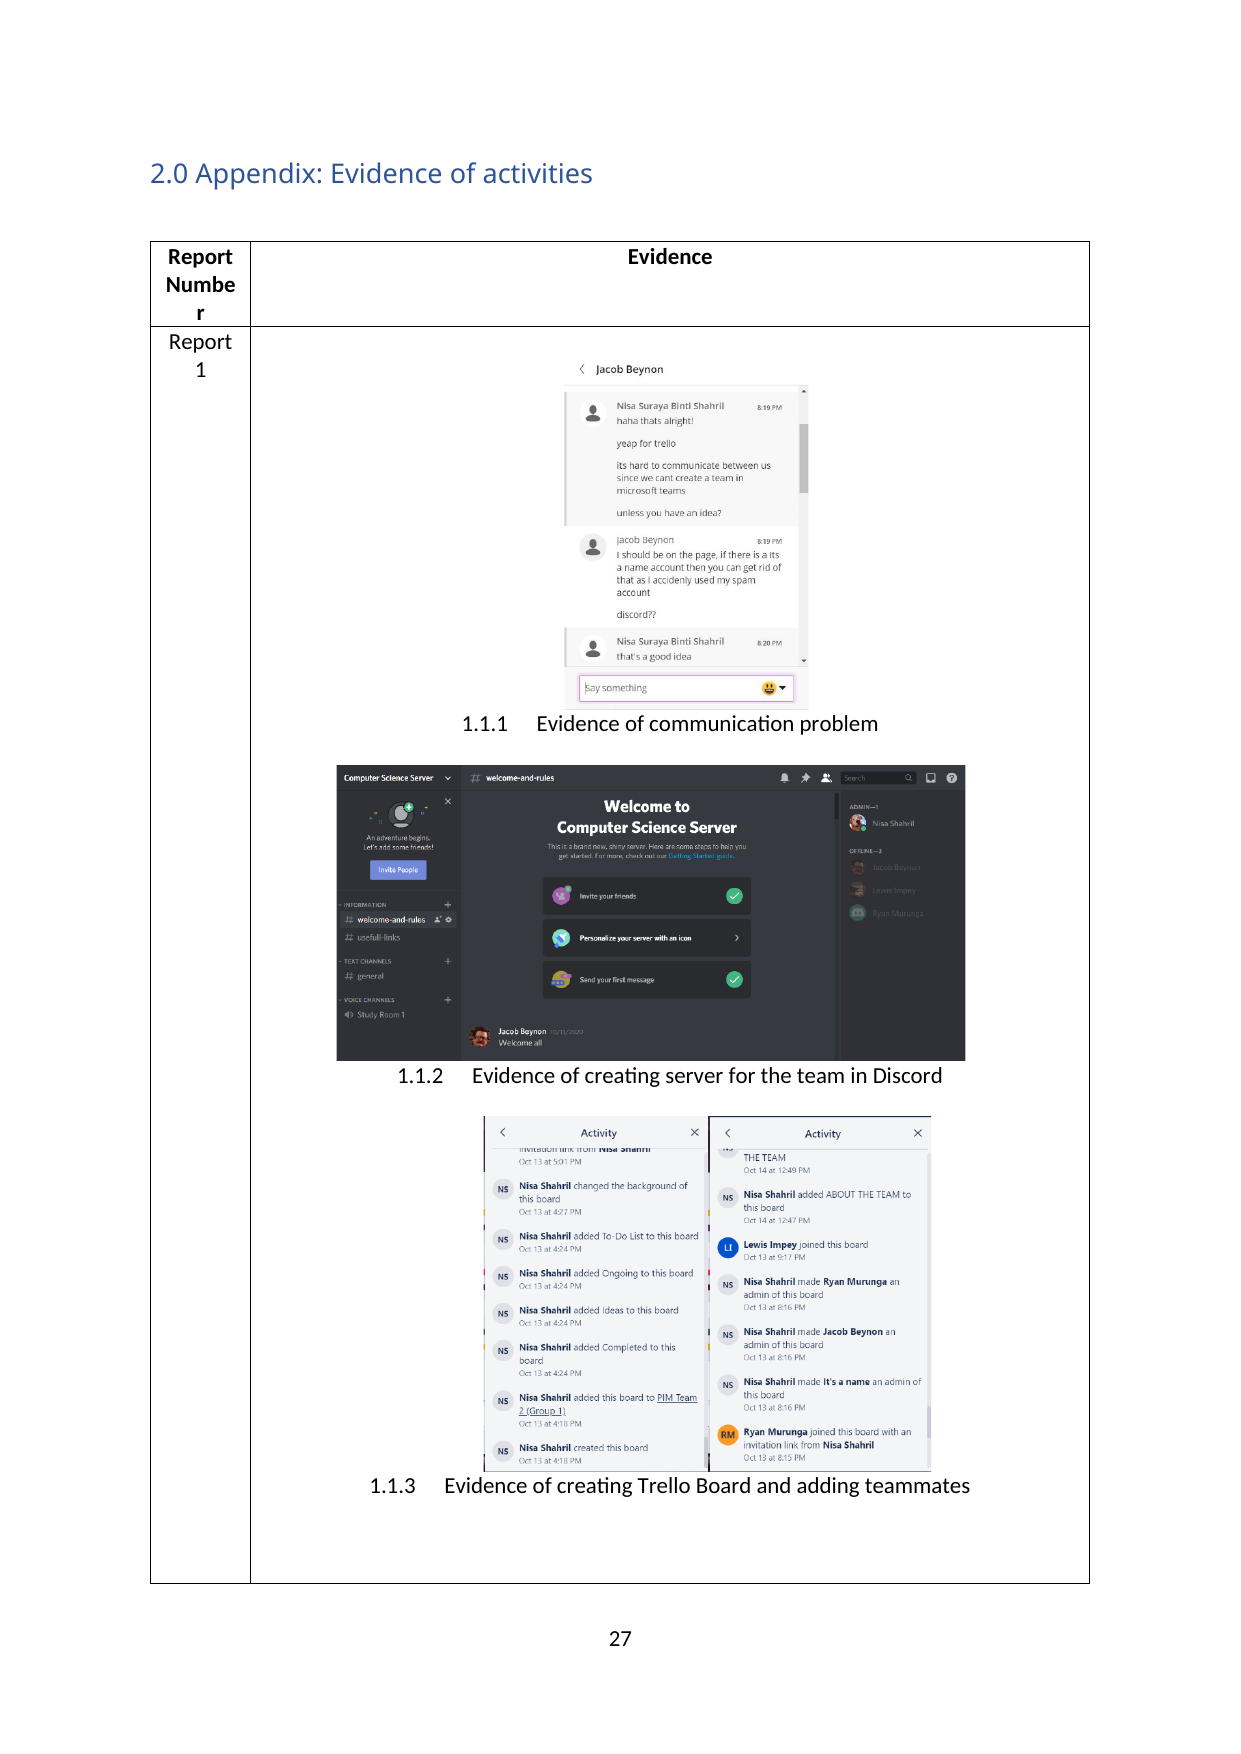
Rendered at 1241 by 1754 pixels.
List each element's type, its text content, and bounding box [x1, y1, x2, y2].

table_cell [251, 327, 1089, 1583]
subtitle 2.0 Appendix: Evidence of activities [150, 154, 1090, 191]
picture [483, 1116, 932, 1472]
table_cell Report 1 [151, 327, 250, 1583]
table_header Report Number [151, 242, 250, 326]
picture [336, 765, 966, 1061]
table_header Evidence [251, 242, 1089, 326]
picture [564, 355, 809, 710]
